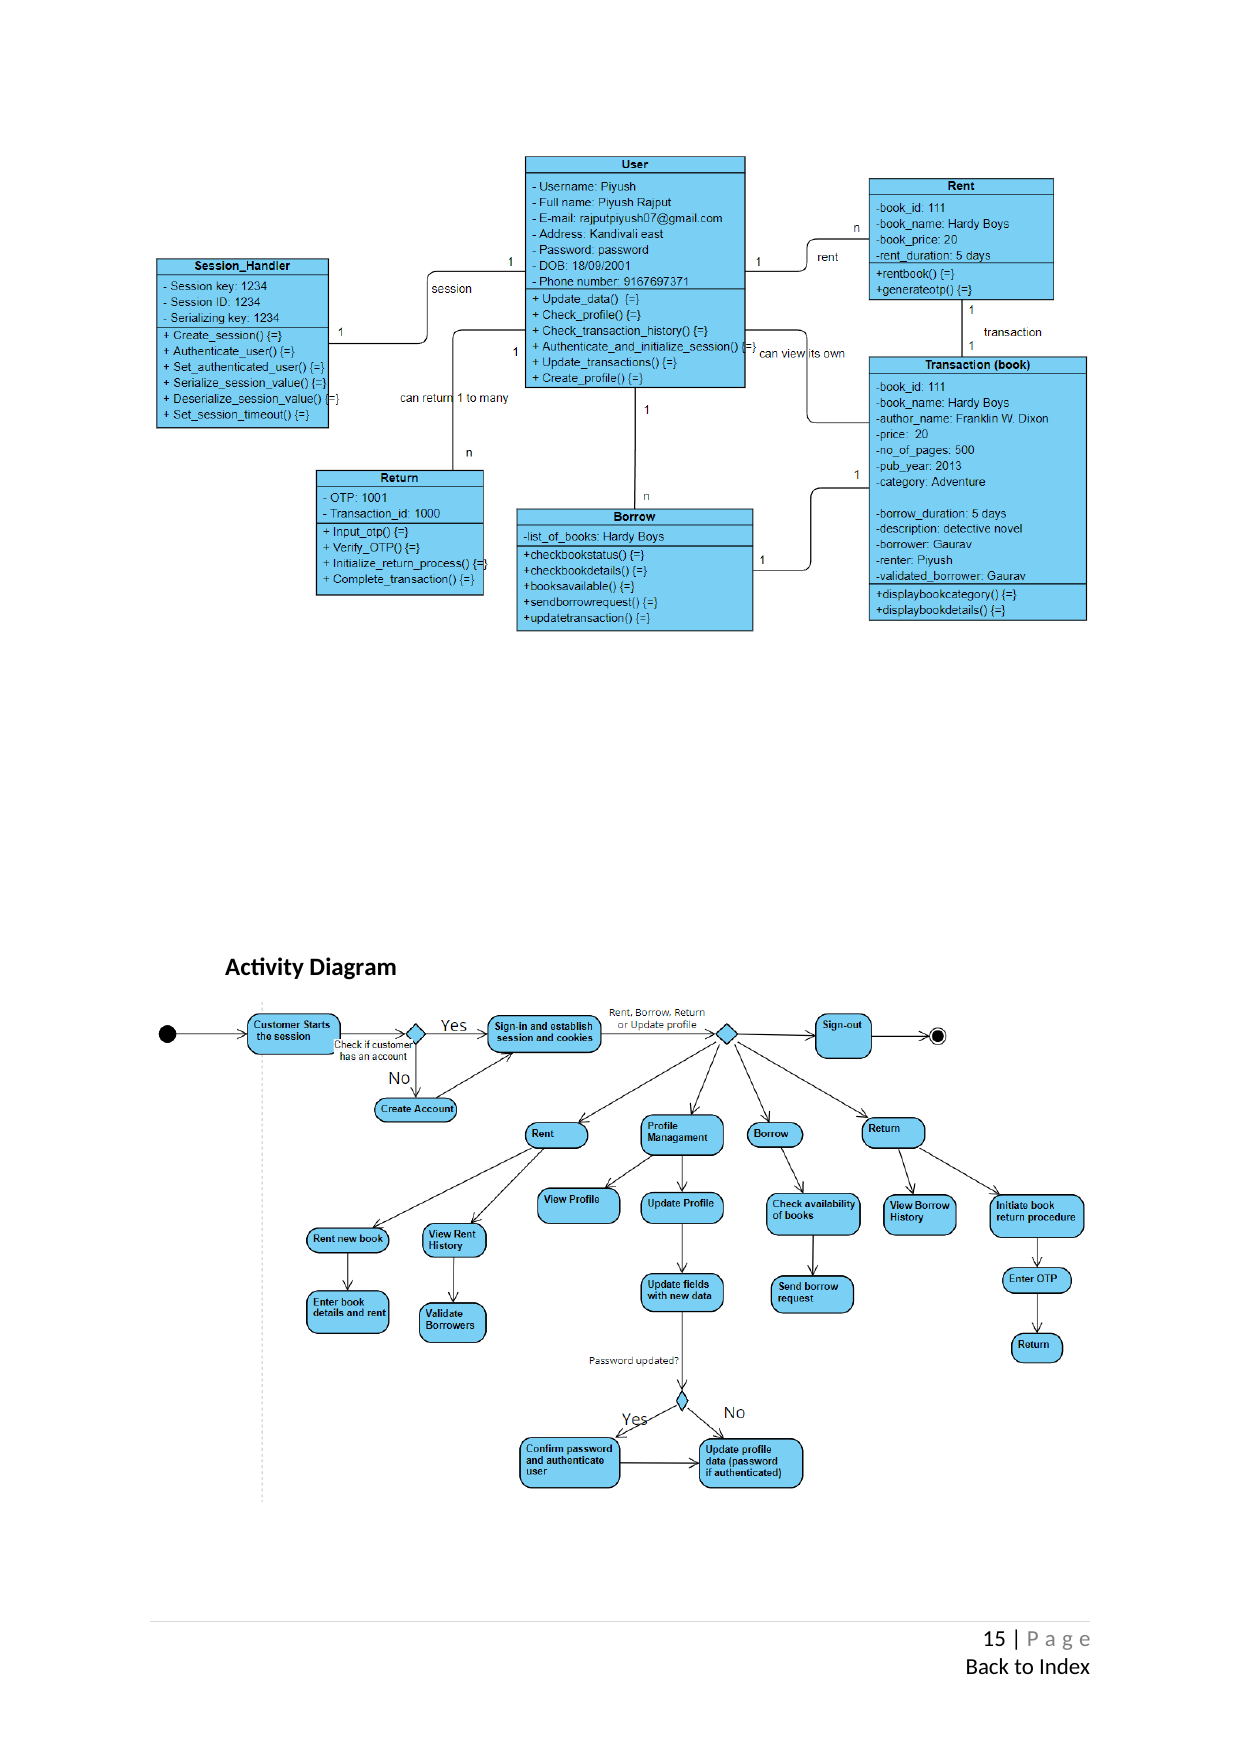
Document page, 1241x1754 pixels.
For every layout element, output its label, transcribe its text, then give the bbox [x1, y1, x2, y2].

text Activity Diagram [150, 951, 1090, 981]
picture [150, 150, 1091, 635]
picture [150, 1000, 1091, 1502]
